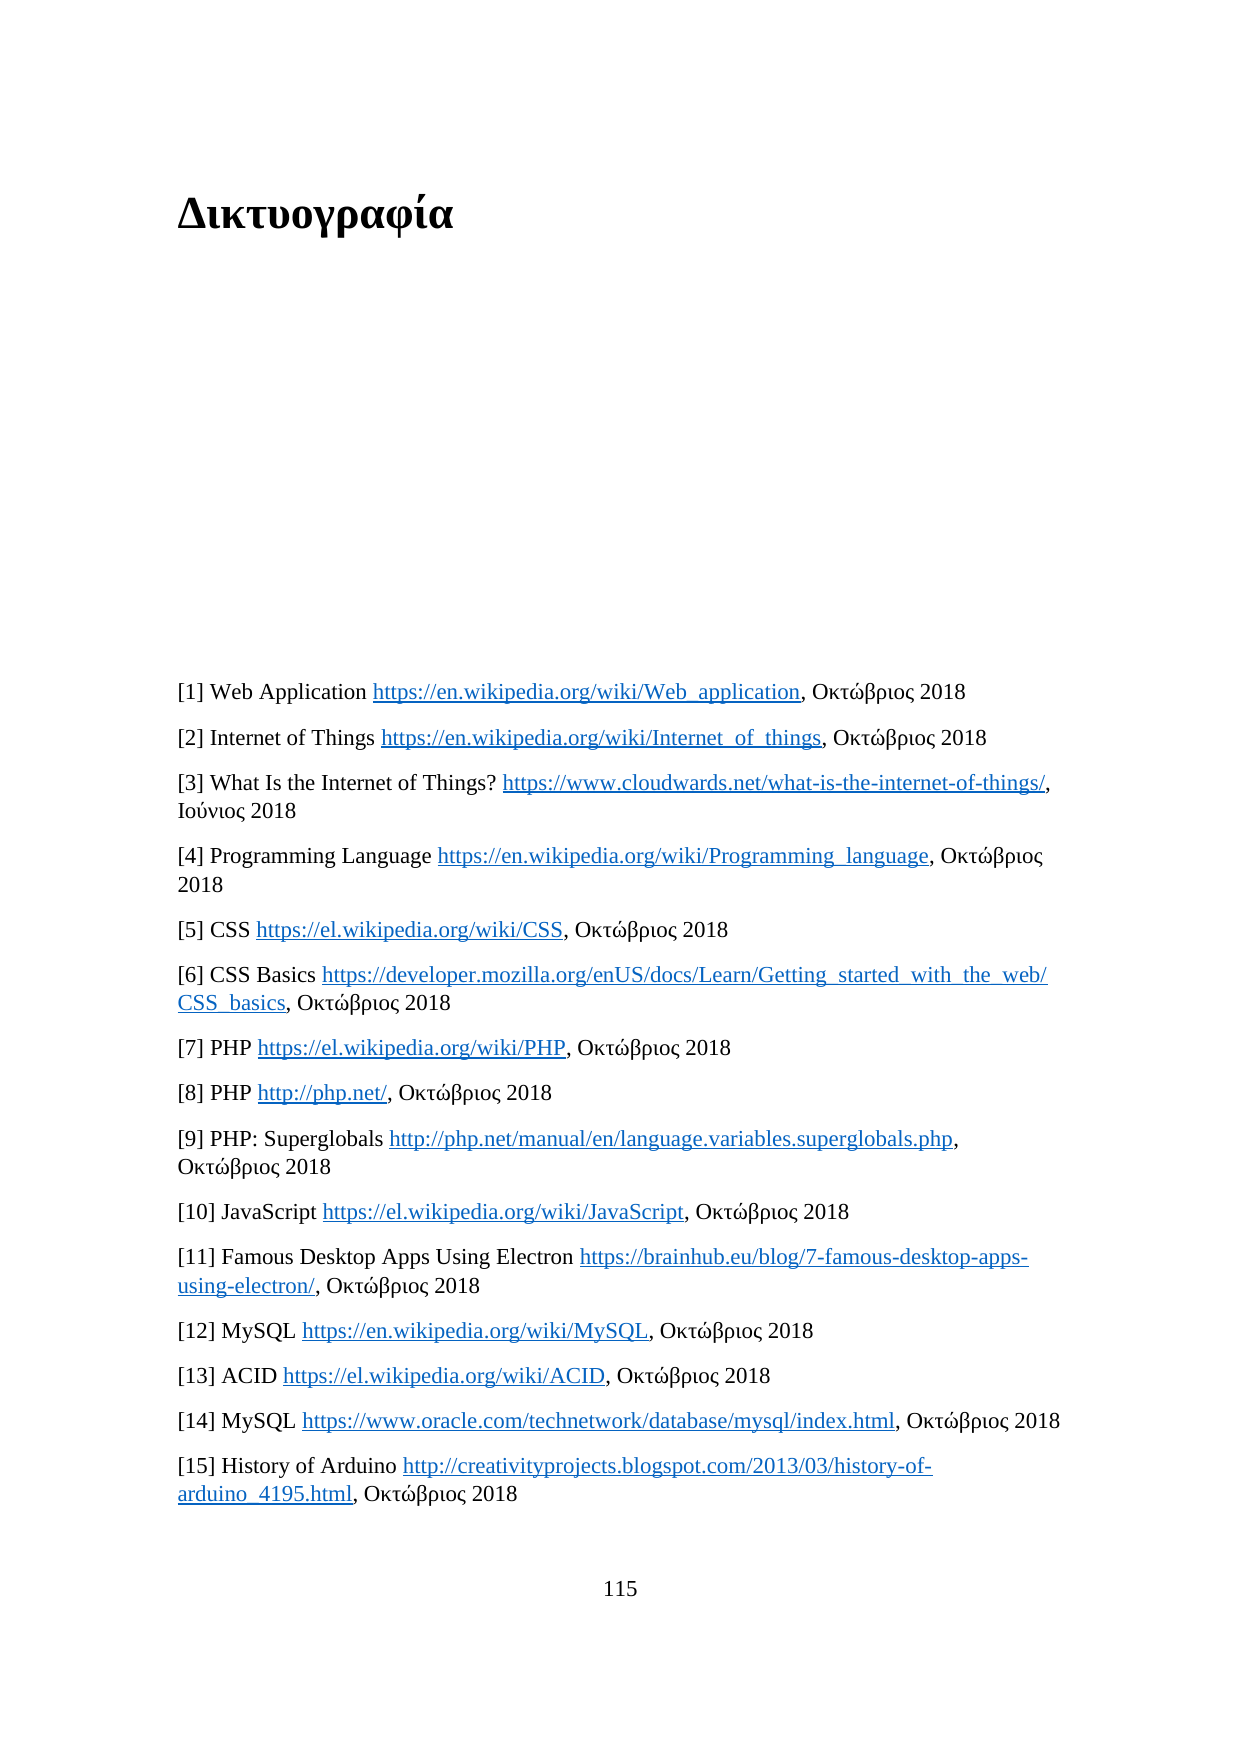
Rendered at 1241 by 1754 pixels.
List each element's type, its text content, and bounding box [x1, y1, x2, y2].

text [2] Internet of Things https://en.wikipedia.org/wiki/Internet_of_things, Οκτώβριος 2018 [177, 723, 1063, 750]
text [5] CSS https://el.wikipedia.org/wiki/CSS, Οκτώβριος 2018 [177, 916, 1063, 942]
text [3] What Is the Internet of Things? https://www.cloudwards.net/what-is-the-internet-of-things/, Ιούνιος 2018 [177, 769, 1063, 823]
text [6] CSS Basics https://developer.mozilla.org/enUS/docs/Learn/Getting_started_with_the_web/CSS_basics, Οκτώβριος 2018 [177, 961, 1063, 1016]
text [8] PHP http://php.net/, Οκτώβριος 2018 [177, 1079, 1063, 1106]
text [13] ACID https://el.wikipedia.org/wiki/ACID, Οκτώβριος 2018 [177, 1362, 1063, 1388]
text [12] MySQL https://en.wikipedia.org/wiki/MySQL, Οκτώβριος 2018 [177, 1317, 1063, 1343]
text [11] Famous Desktop Apps Using Electron https://brainhub.eu/blog/7-famous-desktop-apps-using-electron/, Οκτώβριος 2018 [177, 1243, 1063, 1298]
text [7] PHP https://el.wikipedia.org/wiki/PHP, Οκτώβριος 2018 [177, 1034, 1063, 1061]
text [14] MySQL https://www.oracle.com/technetwork/database/mysql/index.html, Οκτώβριος 2018 [177, 1407, 1063, 1433]
subtitle Δικτυογραφία [177, 186, 1063, 238]
text [1] Web Application https://en.wikipedia.org/wiki/Web_application, Οκτώβριος 2018 [177, 678, 1063, 705]
text [9] PHP: Superglobals http://php.net/manual/en/language.variables.superglobals.php, Οκτώβριος 2018 [177, 1124, 1063, 1179]
text [4] Programming Language https://en.wikipedia.org/wiki/Programming_language, Οκτώβριος 2018 [177, 842, 1063, 897]
text [10] JavaScript https://el.wikipedia.org/wiki/JavaScript, Οκτώβριος 2018 [177, 1198, 1063, 1224]
text [15] History of Arduino http://creativityprojects.blogspot.com/2013/03/history-of-arduino_4195.html, Οκτώβριος 2018 [177, 1452, 1063, 1507]
